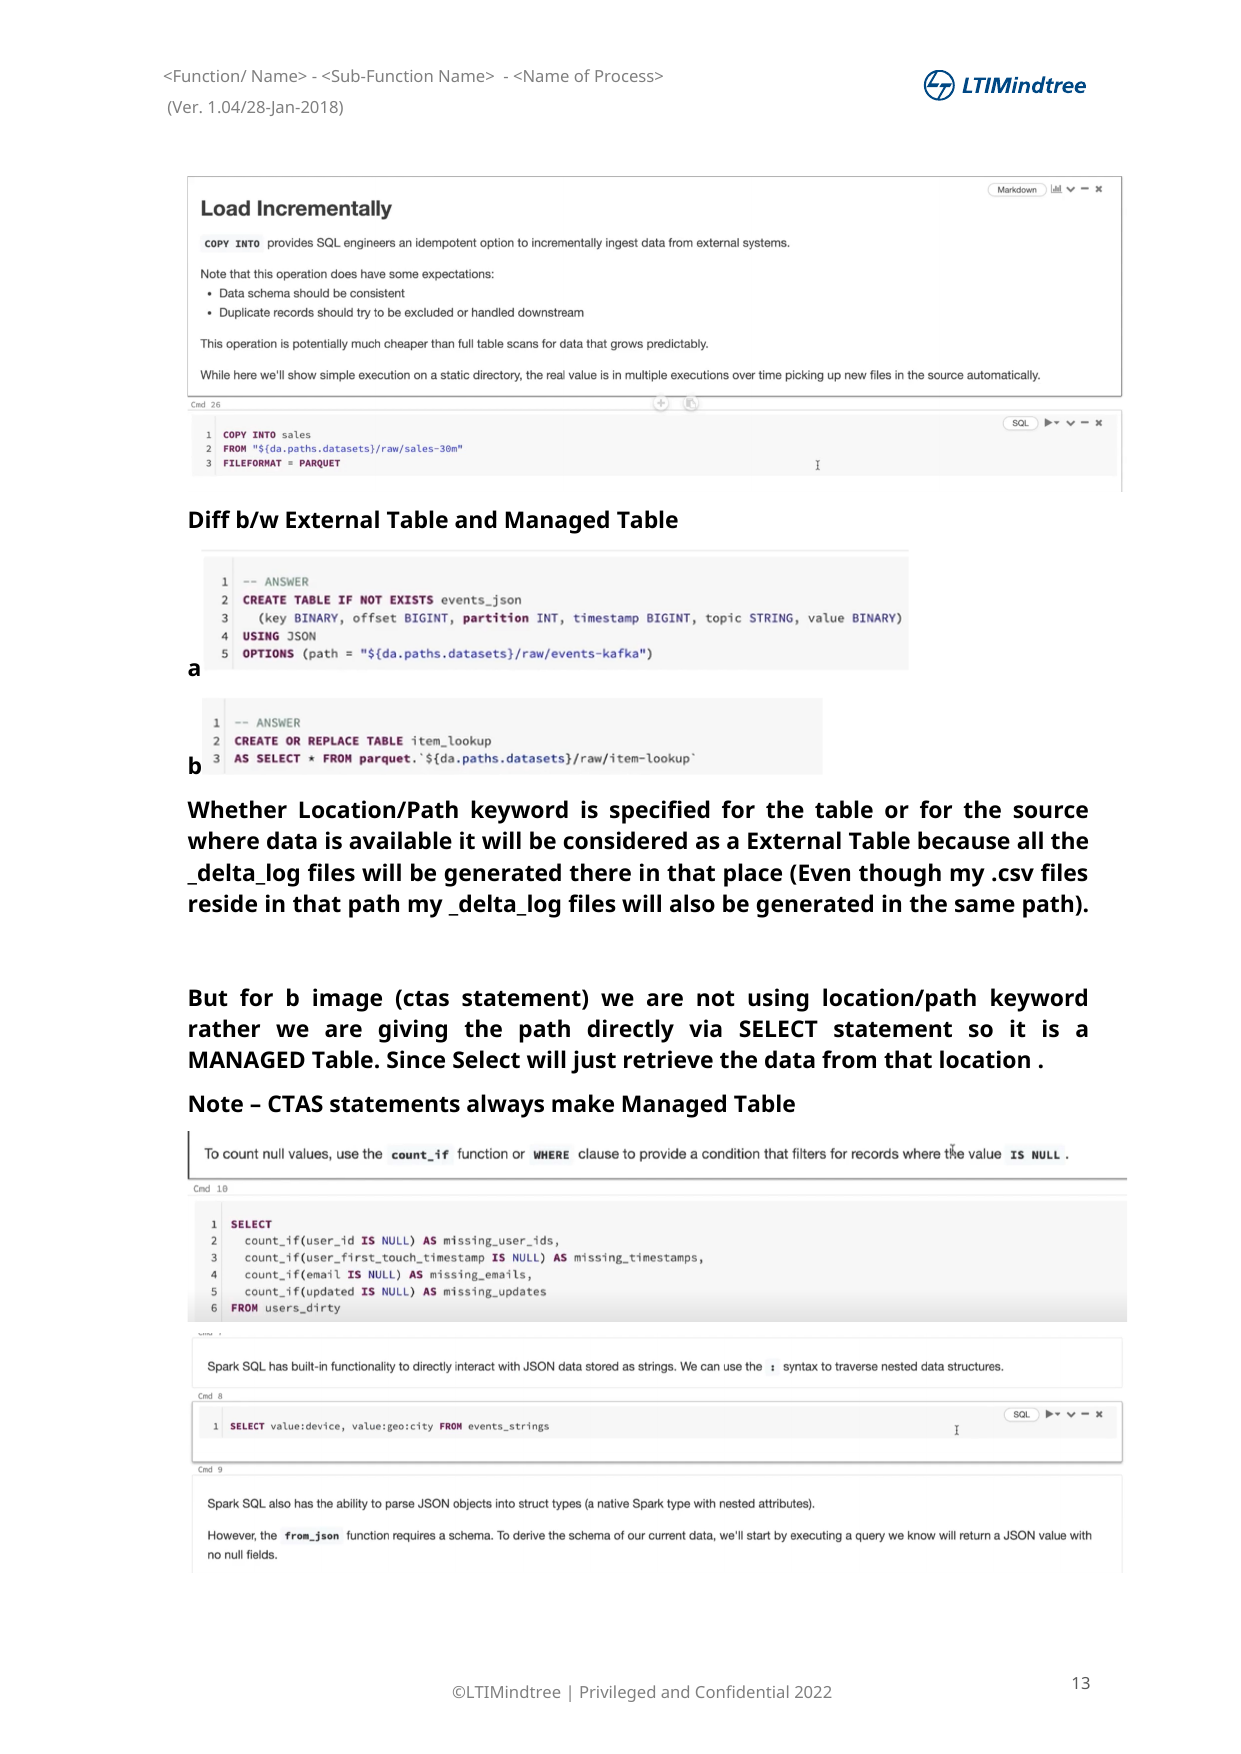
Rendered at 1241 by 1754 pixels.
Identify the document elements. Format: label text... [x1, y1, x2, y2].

text Whether Location/Path keyword is specified for the table or for the source where data is available it will be considered as a External Table because all the _delta_log files will be generated there in that place (Even though my .csv files reside in that path my _delta_log files will also be generated in the same path). But for b image (ctas statement) we are not using location/path keyword rather we are giving the path directly via SELECT statement so it is a MANAGED Table. Since Select will just retrieve the data from that location . [187, 794, 1090, 1075]
picture [201, 548, 909, 677]
picture [187, 1333, 1128, 1573]
text Diff b/w External Table and Managed Table [187, 504, 1090, 536]
picture [202, 695, 823, 775]
picture [187, 176, 1128, 492]
text Note – CTAS statements always make Managed Table [187, 1088, 1090, 1119]
picture [187, 1131, 1128, 1322]
